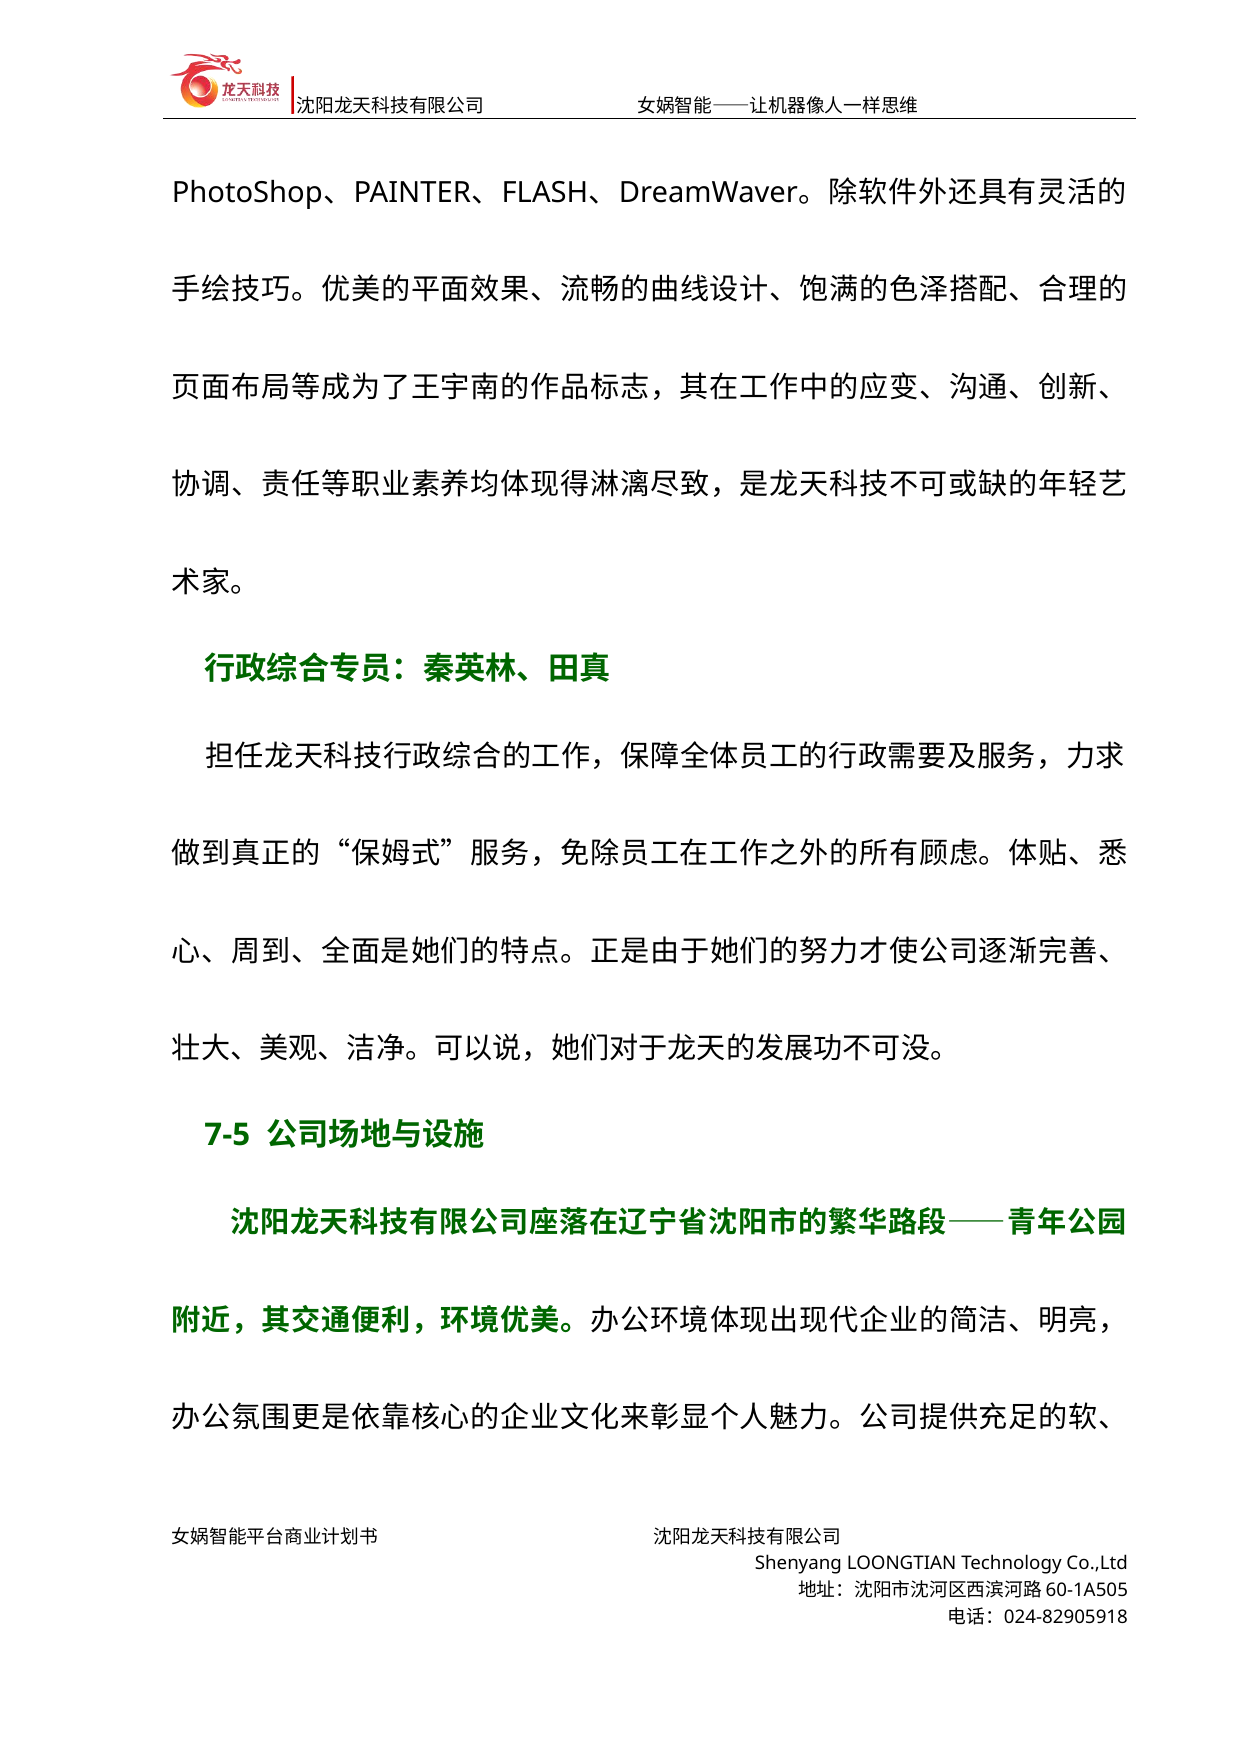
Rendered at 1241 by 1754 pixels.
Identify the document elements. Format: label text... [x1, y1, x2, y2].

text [172, 1187, 1128, 1447]
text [172, 157, 1128, 612]
text 担任龙天科技行政综合的工作，保障全体员工的行政需要及服务，力求做到真正的“保姆式”服务，免除员工在工作之外的所有顾虑。体贴、悉心、周到、全面是她们的特点。正是由于她们的努力才使公司逐渐完善、壮大、美观、洁净。可以说，她们对于龙天的发展功不可没。 [172, 721, 1128, 1078]
text 7-5 公司场地与设施 [172, 1099, 1128, 1164]
text 行政综合专员：秦英林、田真 [172, 633, 1128, 698]
